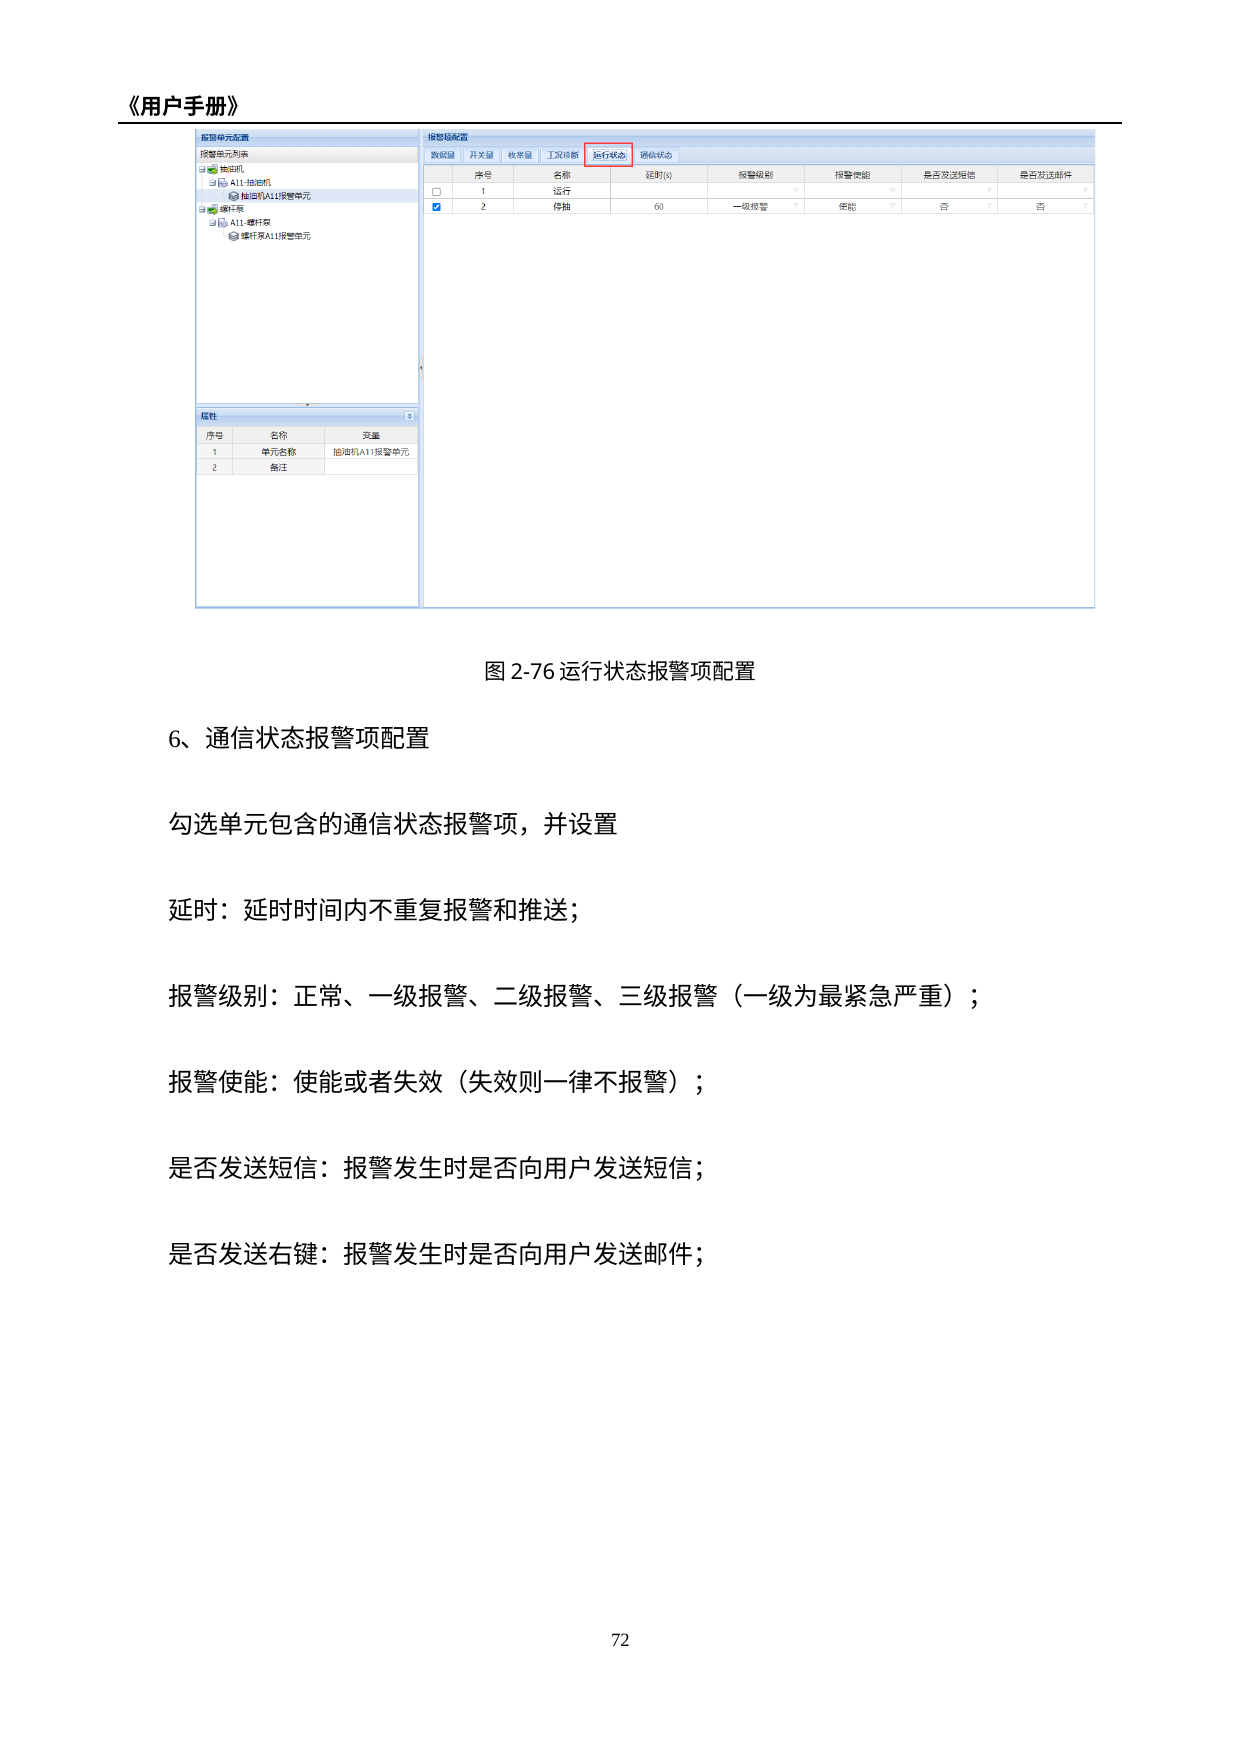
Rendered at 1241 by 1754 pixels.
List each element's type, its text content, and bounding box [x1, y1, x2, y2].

text 是否发送短信：报警发生时是否向用户发送短信； [118, 1133, 1122, 1201]
text 是否发送右键：报警发生时是否向用户发送邮件； [118, 1219, 1122, 1287]
text 延时：延时时间内不重复报警和推送； [118, 875, 1122, 943]
picture [195, 129, 1096, 609]
text 图2-76运行状态报警项配置 [118, 653, 1122, 687]
text 6、通信状态报警项配置 [118, 703, 1122, 771]
text 报警级别：正常、一级报警、二级报警、三级报警（一级为最紧急严重）； [118, 961, 1122, 1029]
text 报警使能：使能或者失效（失效则一律不报警）； [118, 1047, 1122, 1115]
text 勾选单元包含的通信状态报警项，并设置 [118, 789, 1122, 857]
